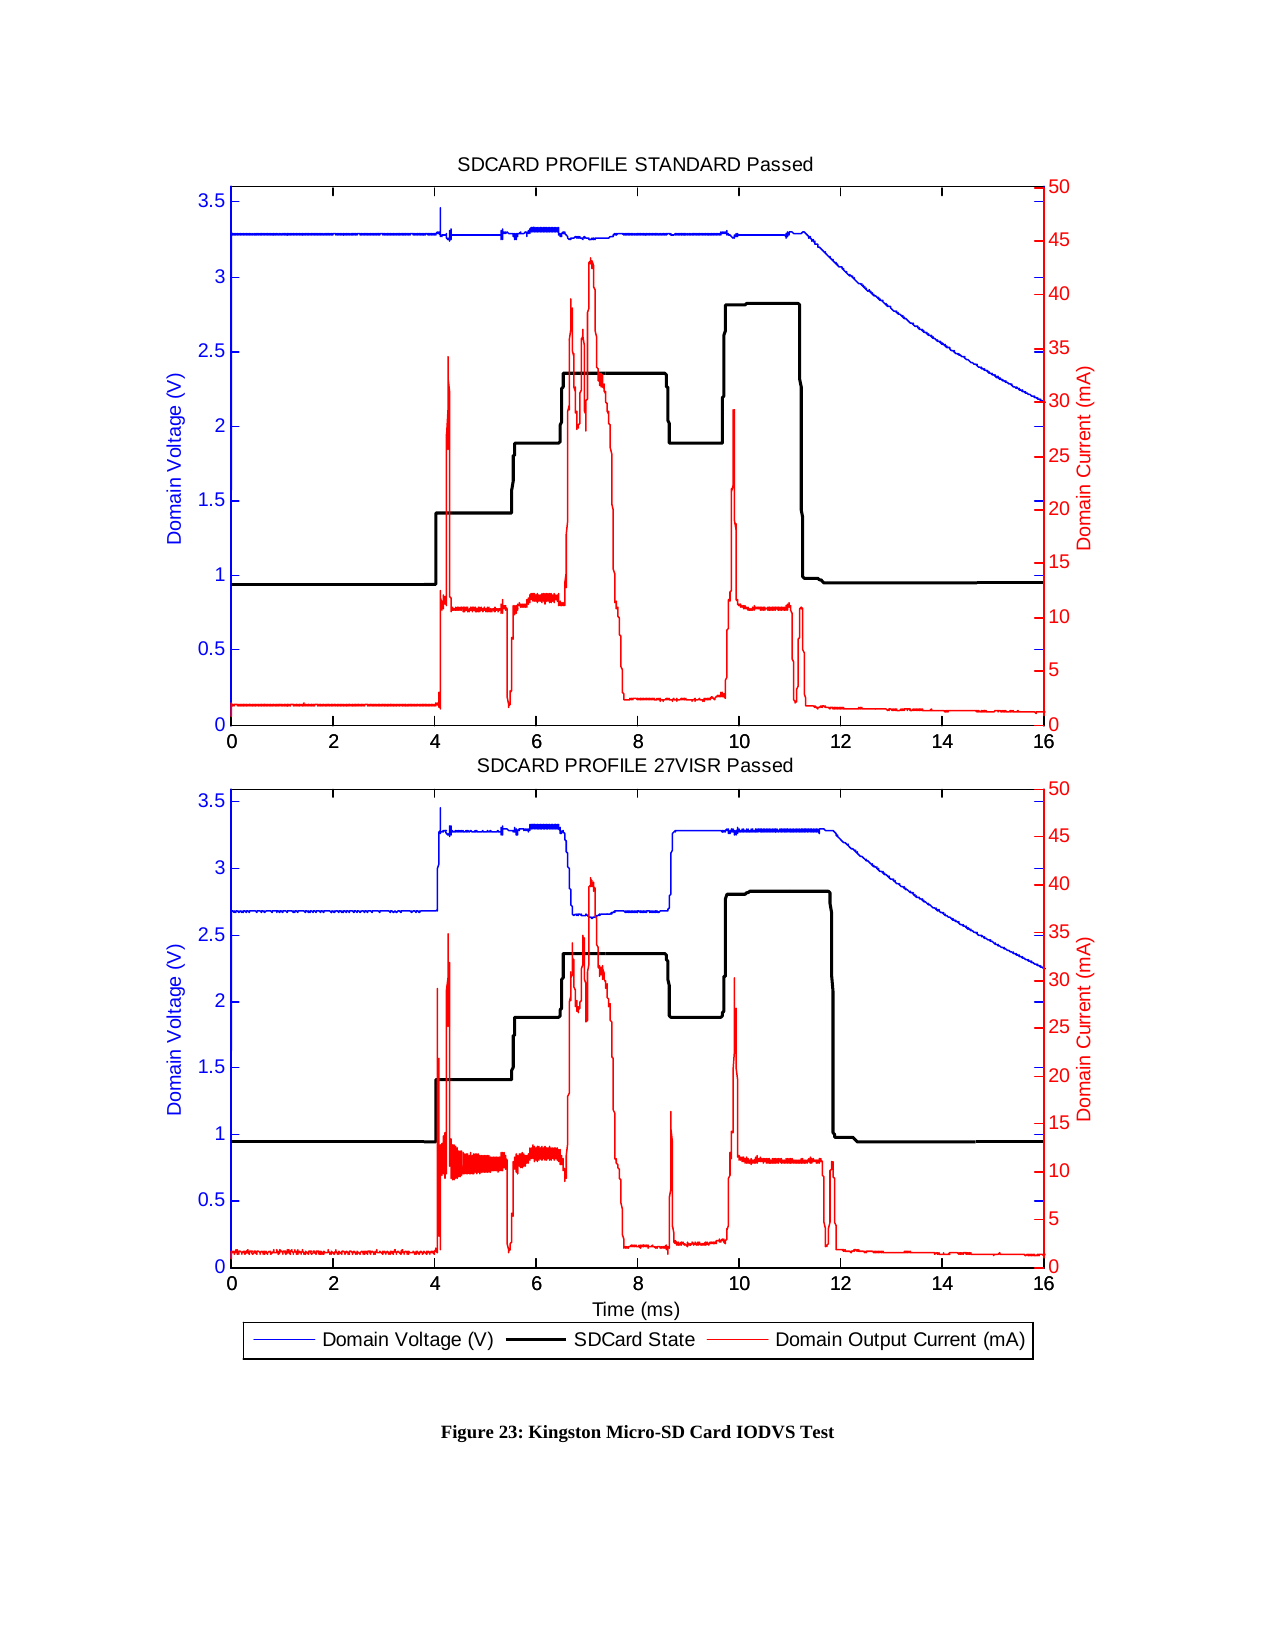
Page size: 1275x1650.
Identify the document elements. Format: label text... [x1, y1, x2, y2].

text Figure 23: Kingston Micro-SD Card IODVS Test [150, 1421, 1125, 1442]
